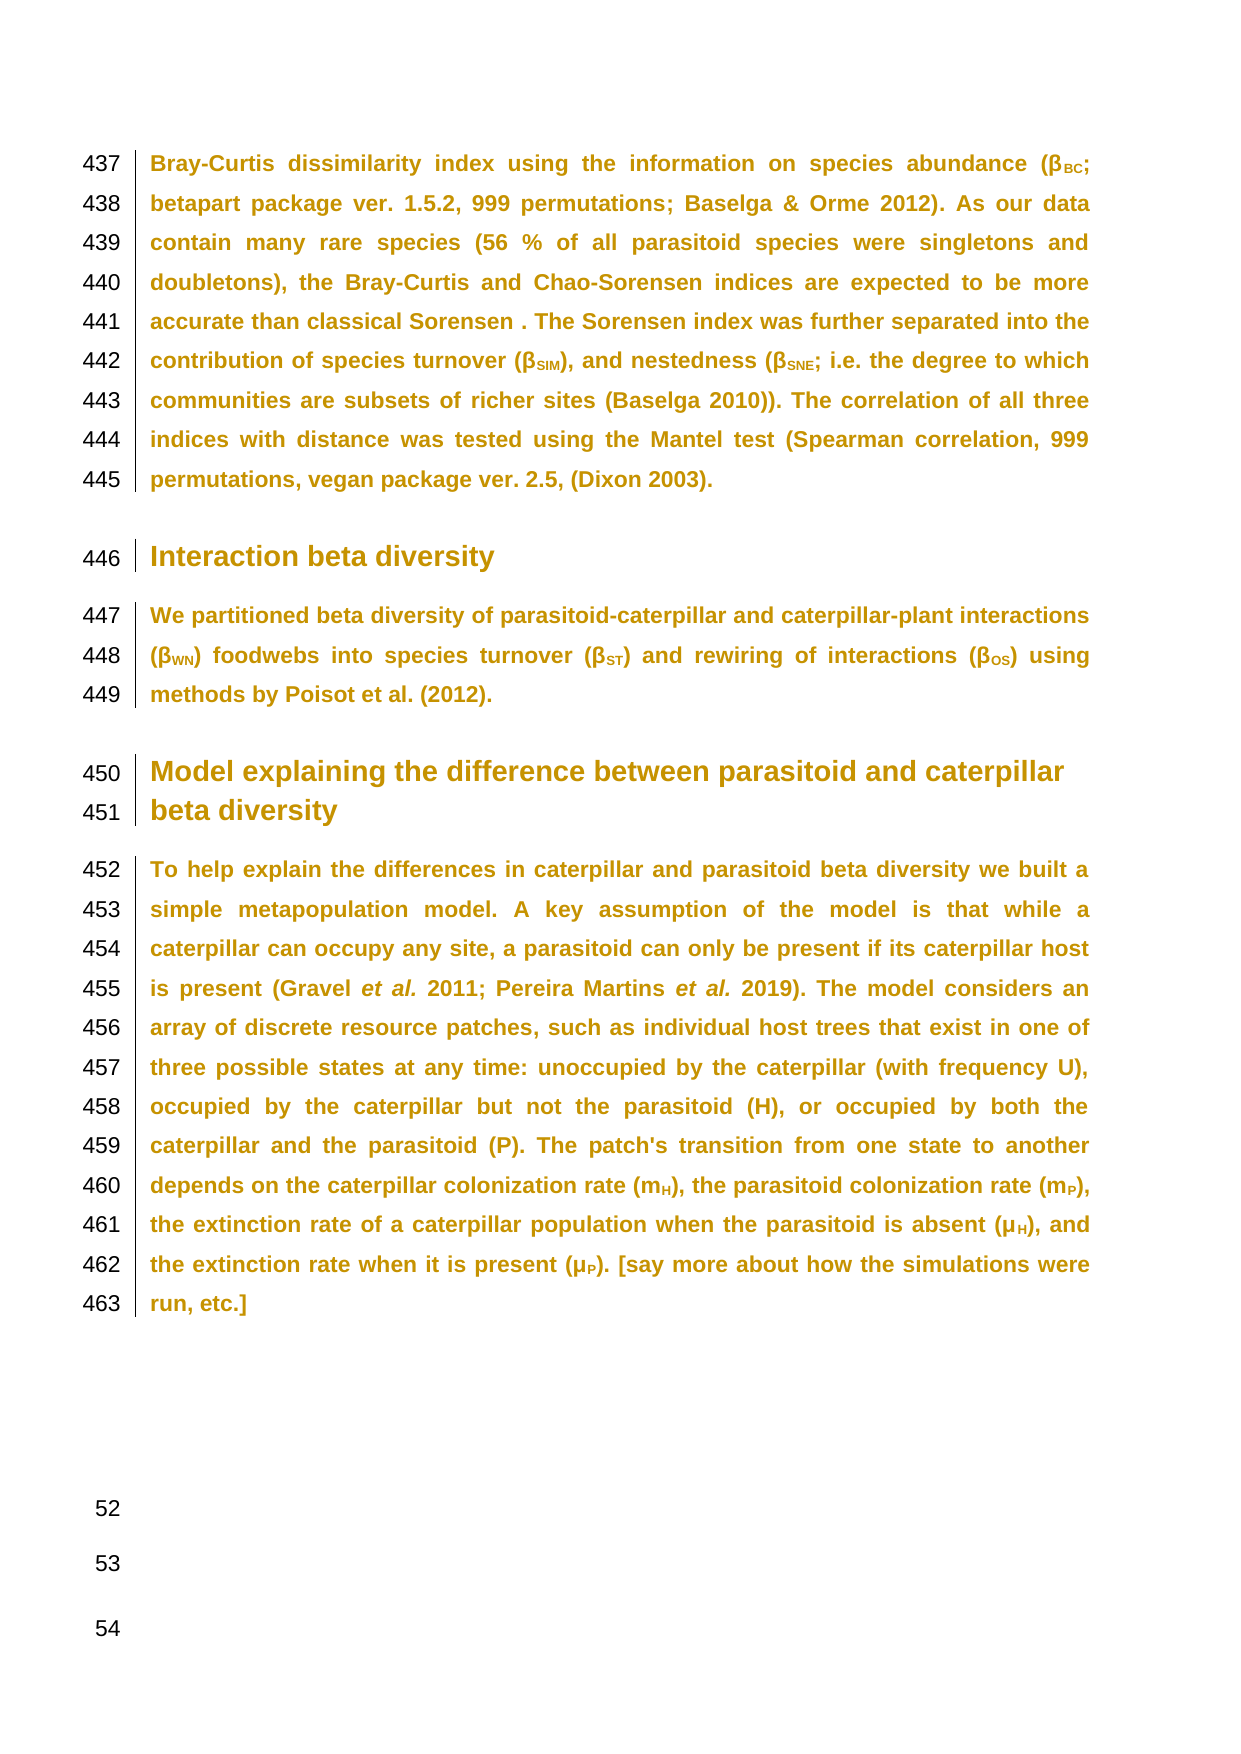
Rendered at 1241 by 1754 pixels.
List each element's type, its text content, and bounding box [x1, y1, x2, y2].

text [150, 150, 1090, 492]
text We partitioned beta diversity of parasitoid-caterpillar and caterpillar-plant interactions (βWN) foodwebs into species turnover (βST) and rewiring of interactions (βOS) using methods by . [150, 602, 1090, 707]
subtitle Interaction beta diversity [150, 539, 1090, 572]
subtitle Model explaining the difference between parasitoid and caterpillar beta diversity [150, 754, 1090, 826]
text To help explain the differences in caterpillar and parasitoid beta diversity we built a simple metapopulation model. A key assumption of the model is that while a caterpillar can occupy any site, a parasitoid can only be present if its caterpillar host is present . The model considers an array of discrete resource patches, such as individual host trees that exist in one of three possible states at any time: unoccupied by the caterpillar (with frequency U), occupied by the caterpillar but not the parasitoid (H), or occupied by both the caterpillar and the parasitoid (P). The patch's transition from one state to another depends on the caterpillar colonization rate (mH), the parasitoid colonization rate (mP), the extinction rate of a caterpillar population when the parasitoid is absent (μH), and the extinction rate when it is present (μP). [say more about how the simulations were run, etc.] [150, 856, 1090, 1317]
